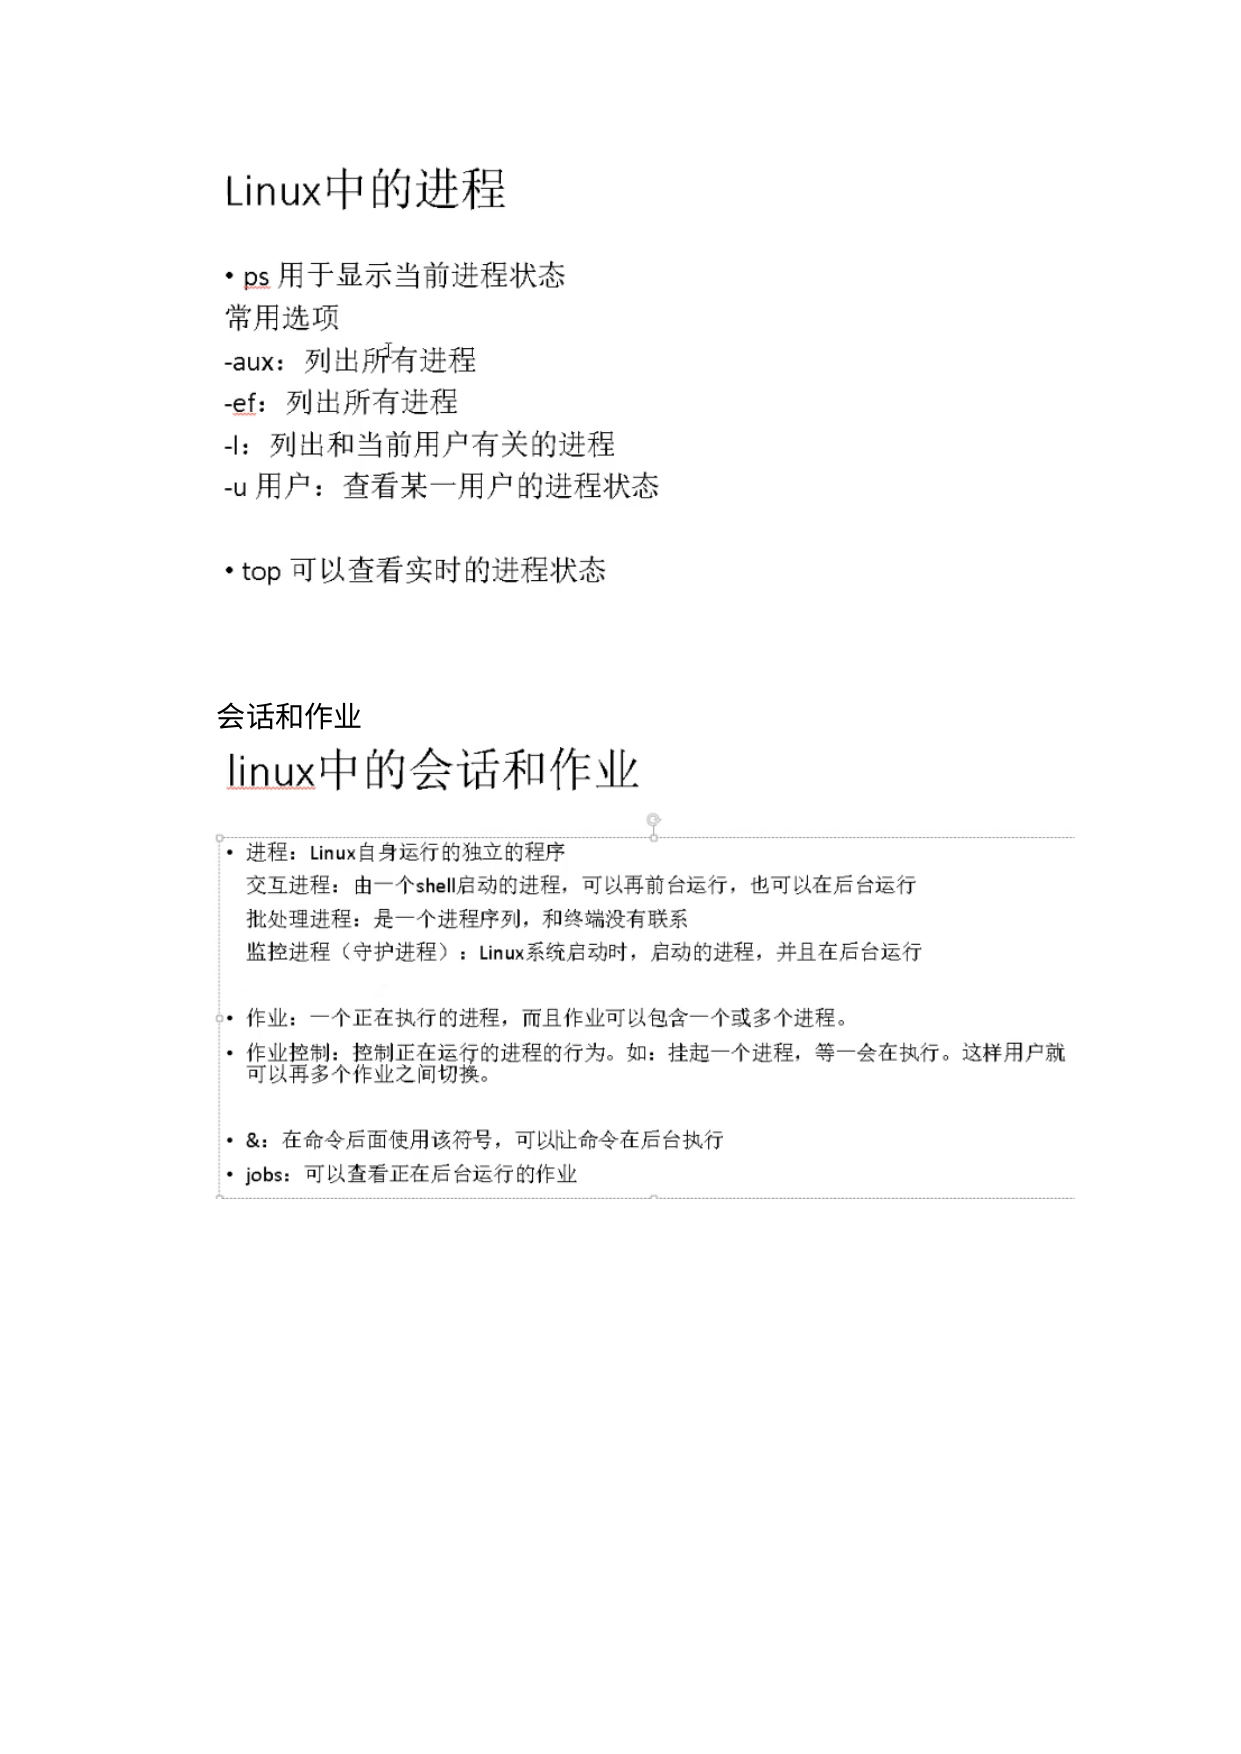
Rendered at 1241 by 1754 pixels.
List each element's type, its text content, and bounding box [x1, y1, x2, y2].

text 会话和作业 [187, 682, 1053, 747]
picture [209, 747, 1075, 1199]
picture [209, 162, 680, 607]
